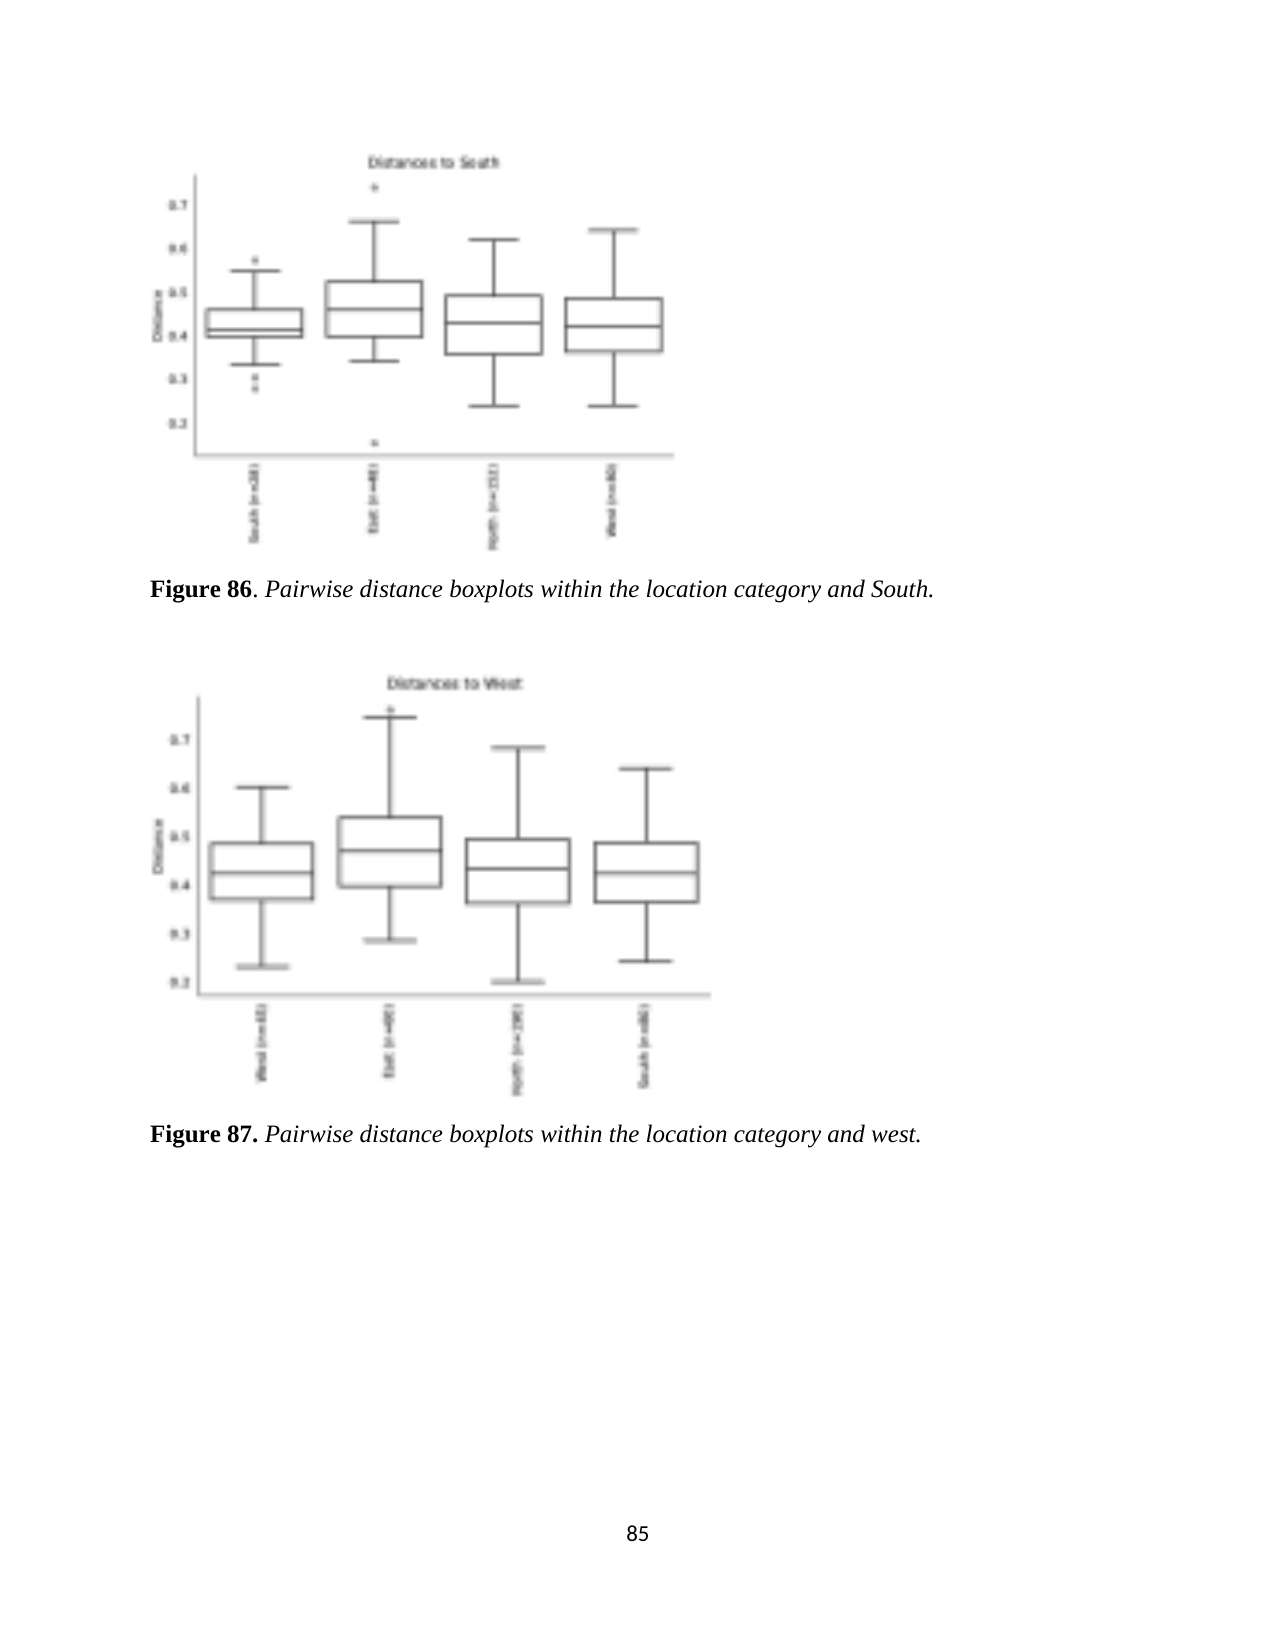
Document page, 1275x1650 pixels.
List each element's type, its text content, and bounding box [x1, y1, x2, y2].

text Figure 87. Pairwise distance boxplots within the location category and west. [150, 1119, 1125, 1148]
text Figure 86. Pairwise distance boxplots within the location category and South. [150, 574, 1125, 603]
